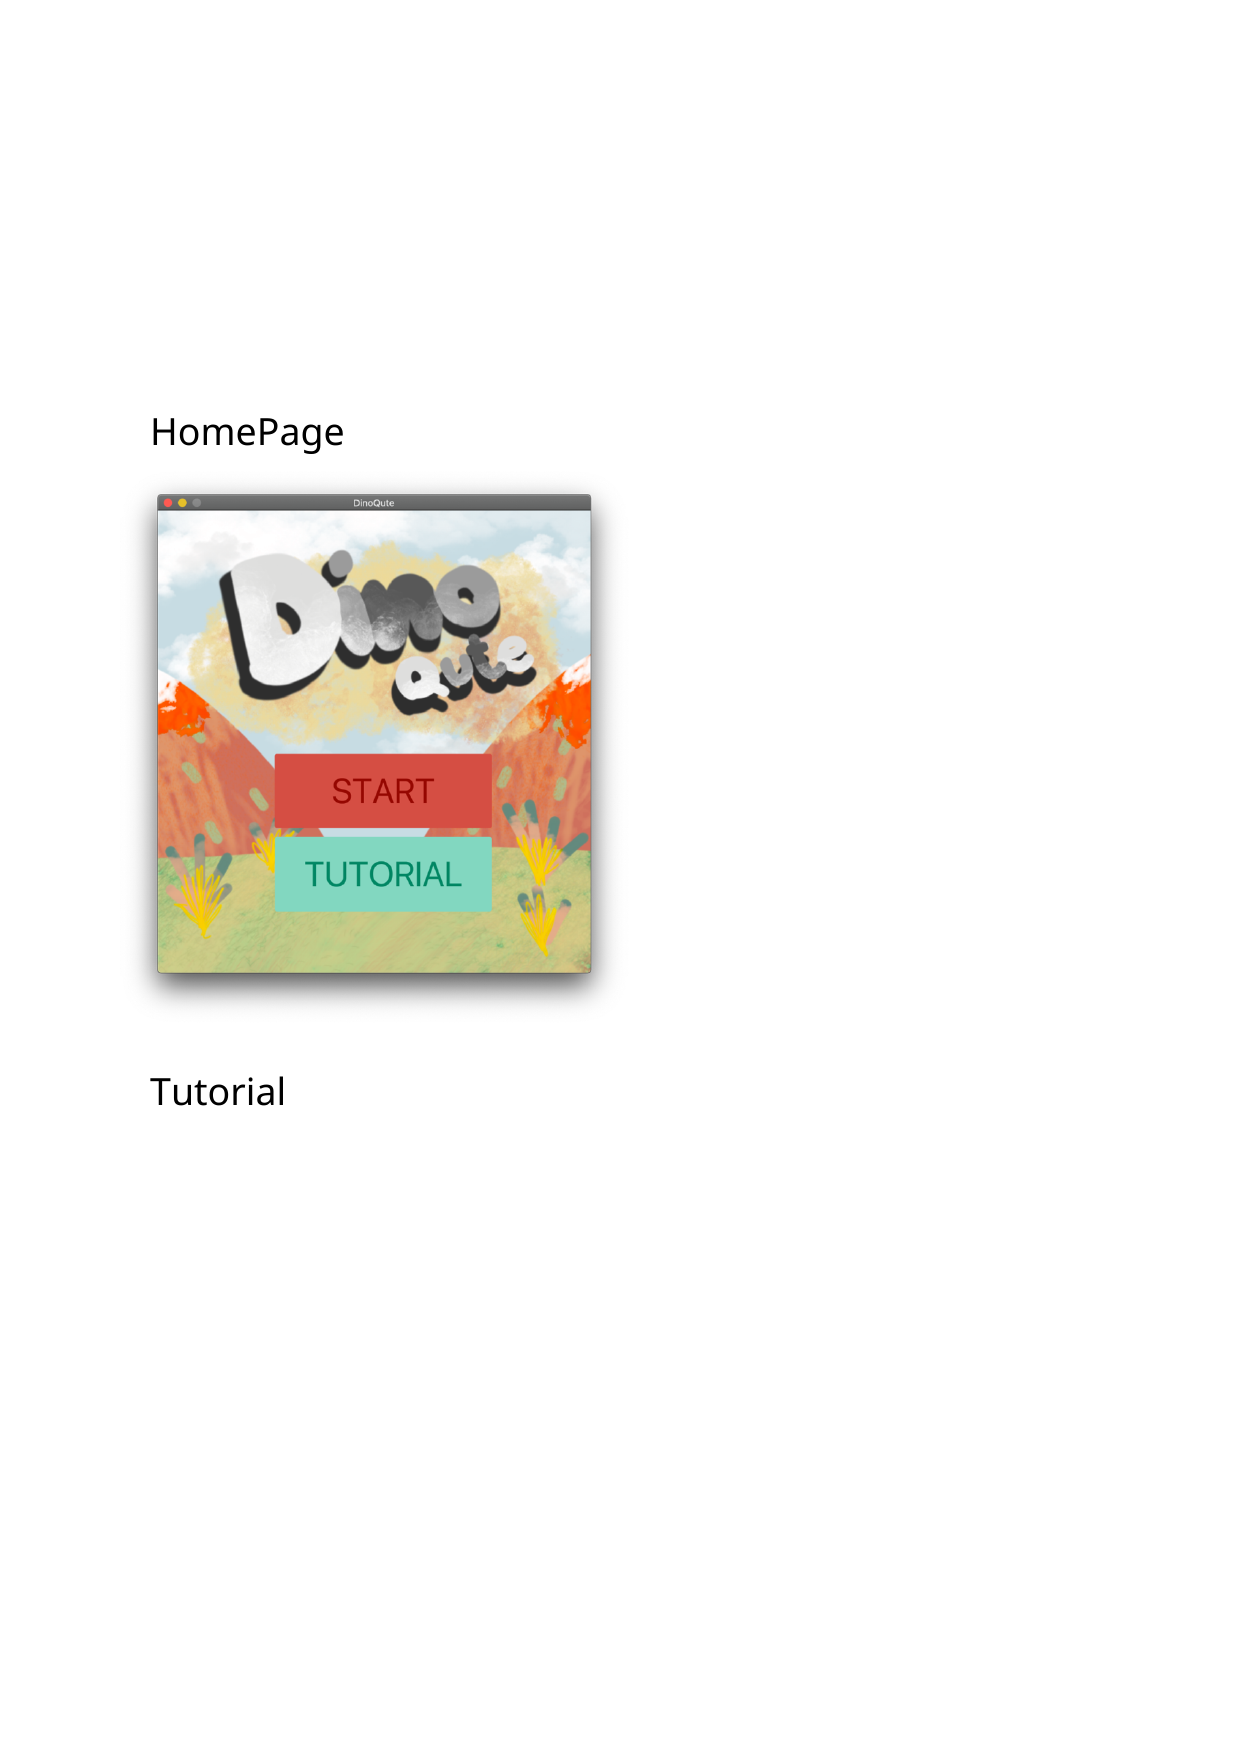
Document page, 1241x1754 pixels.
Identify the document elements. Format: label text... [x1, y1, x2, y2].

picture [117, 468, 631, 1026]
text HomePage [150, 405, 1090, 456]
text Tutorial [150, 1066, 1090, 1117]
